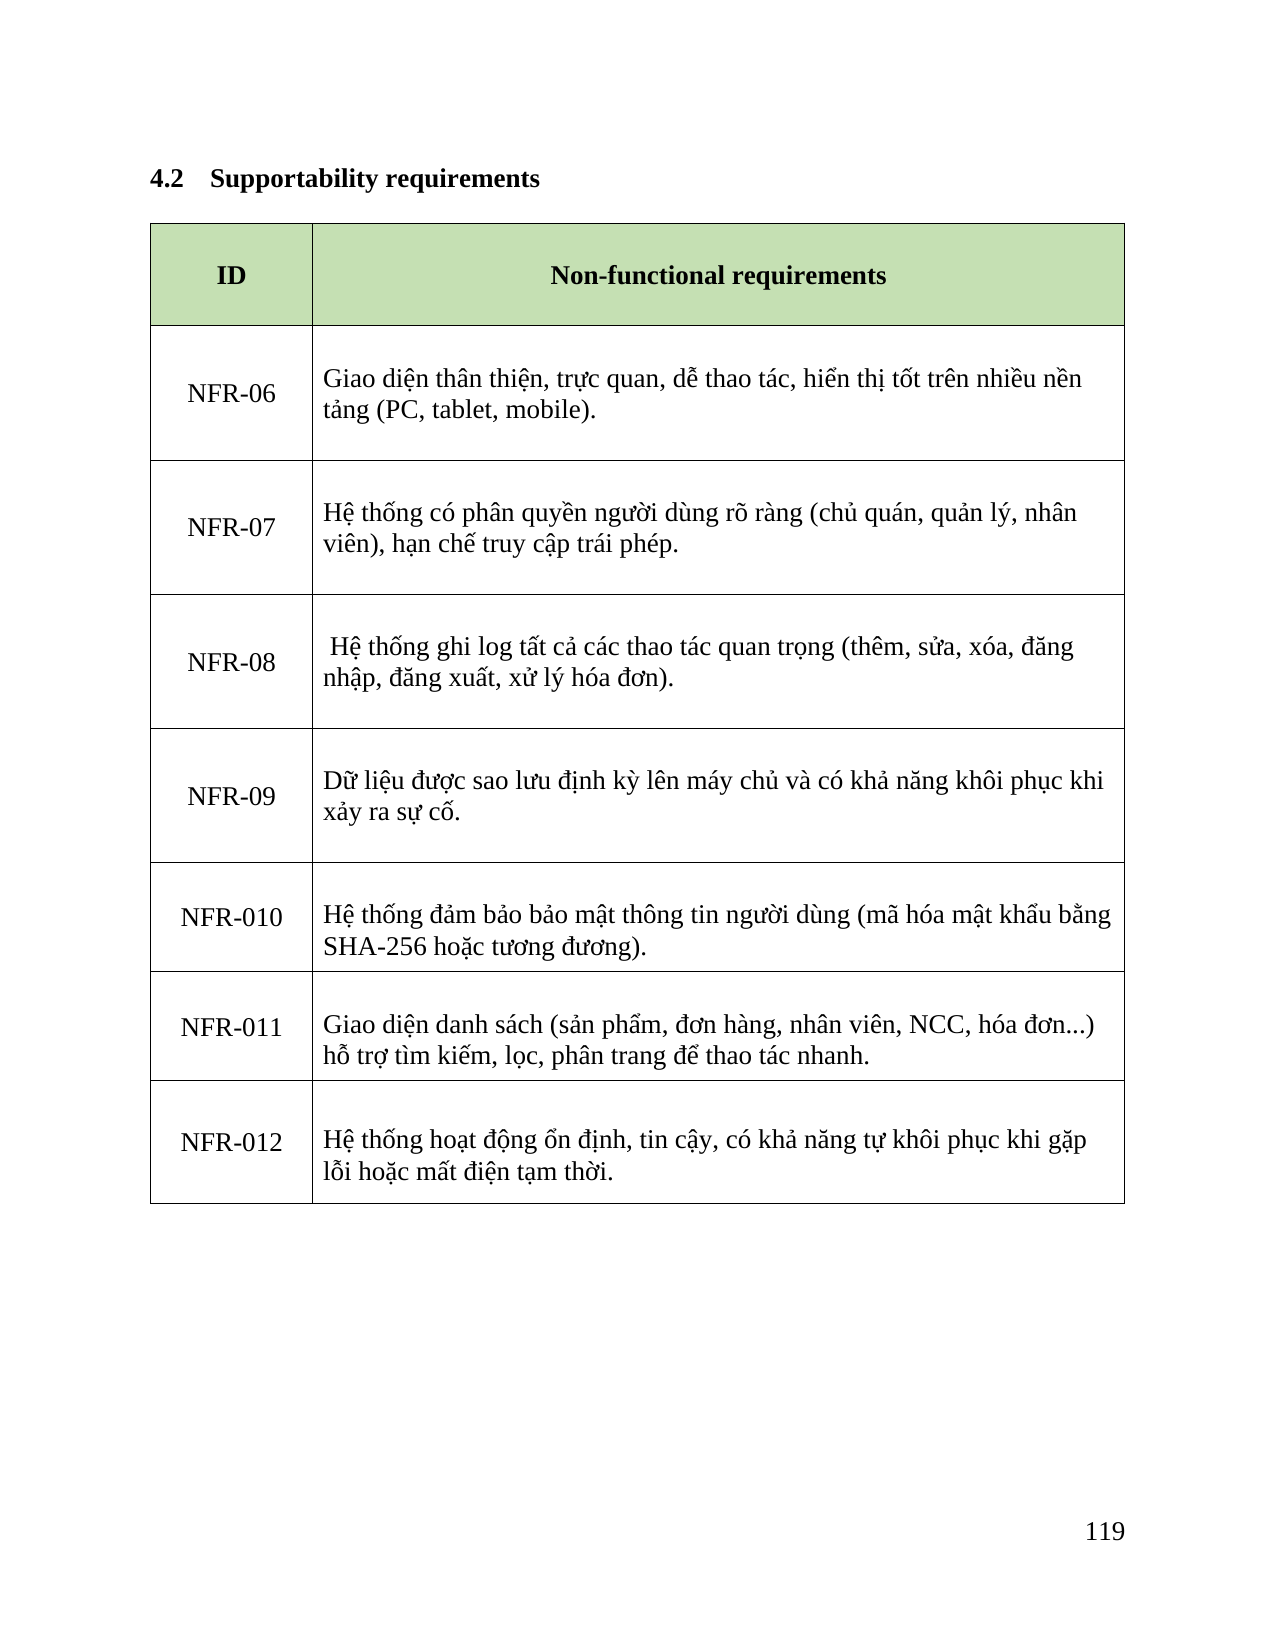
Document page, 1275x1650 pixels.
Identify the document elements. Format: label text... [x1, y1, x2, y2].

table_cell NFR-011 [151, 972, 312, 1080]
table_cell Hệ thống hoạt động ổn định, tin cậy, có khả năng tự khôi phục khi gặp lỗi hoặc mất điện tạm thời. [313, 1081, 1124, 1203]
table_header Non-functional requirements [313, 224, 1124, 325]
table_cell Giao diện thân thiện, trực quan, dễ thao tác, hiển thị tốt trên nhiều nền tảng (PC, tablet, mobile). [313, 326, 1124, 459]
table_cell NFR-08 [151, 595, 312, 728]
table_cell Hệ thống ghi log tất cả các thao tác quan trọng (thêm, sửa, xóa, đăng nhập, đăng xuất, xử lý hóa đơn). [313, 595, 1124, 728]
table_cell NFR-012 [151, 1081, 312, 1203]
table_cell Giao diện danh sách (sản phẩm, đơn hàng, nhân viên, NCC, hóa đơn...) hỗ trợ tìm kiếm, lọc, phân trang để thao tác nhanh. [313, 972, 1124, 1080]
table_cell Hệ thống có phân quyền người dùng rõ ràng (chủ quán, quản lý, nhân viên), hạn chế truy cập trái phép. [313, 461, 1124, 594]
table_cell Dữ liệu được sao lưu định kỳ lên máy chủ và có khả năng khôi phục khi xảy ra sự cố. [313, 729, 1124, 862]
table_cell NFR-07 [151, 461, 312, 594]
table_cell NFR-010 [151, 863, 312, 971]
table_cell NFR-06 [151, 326, 312, 459]
table_cell Hệ thống đảm bảo bảo mật thông tin người dùng (mã hóa mật khẩu bằng SHA-256 hoặc tương đương). [313, 863, 1124, 971]
subtitle Supportability requirements [150, 162, 1125, 222]
table_cell NFR-09 [151, 729, 312, 862]
table_header ID [151, 224, 312, 325]
